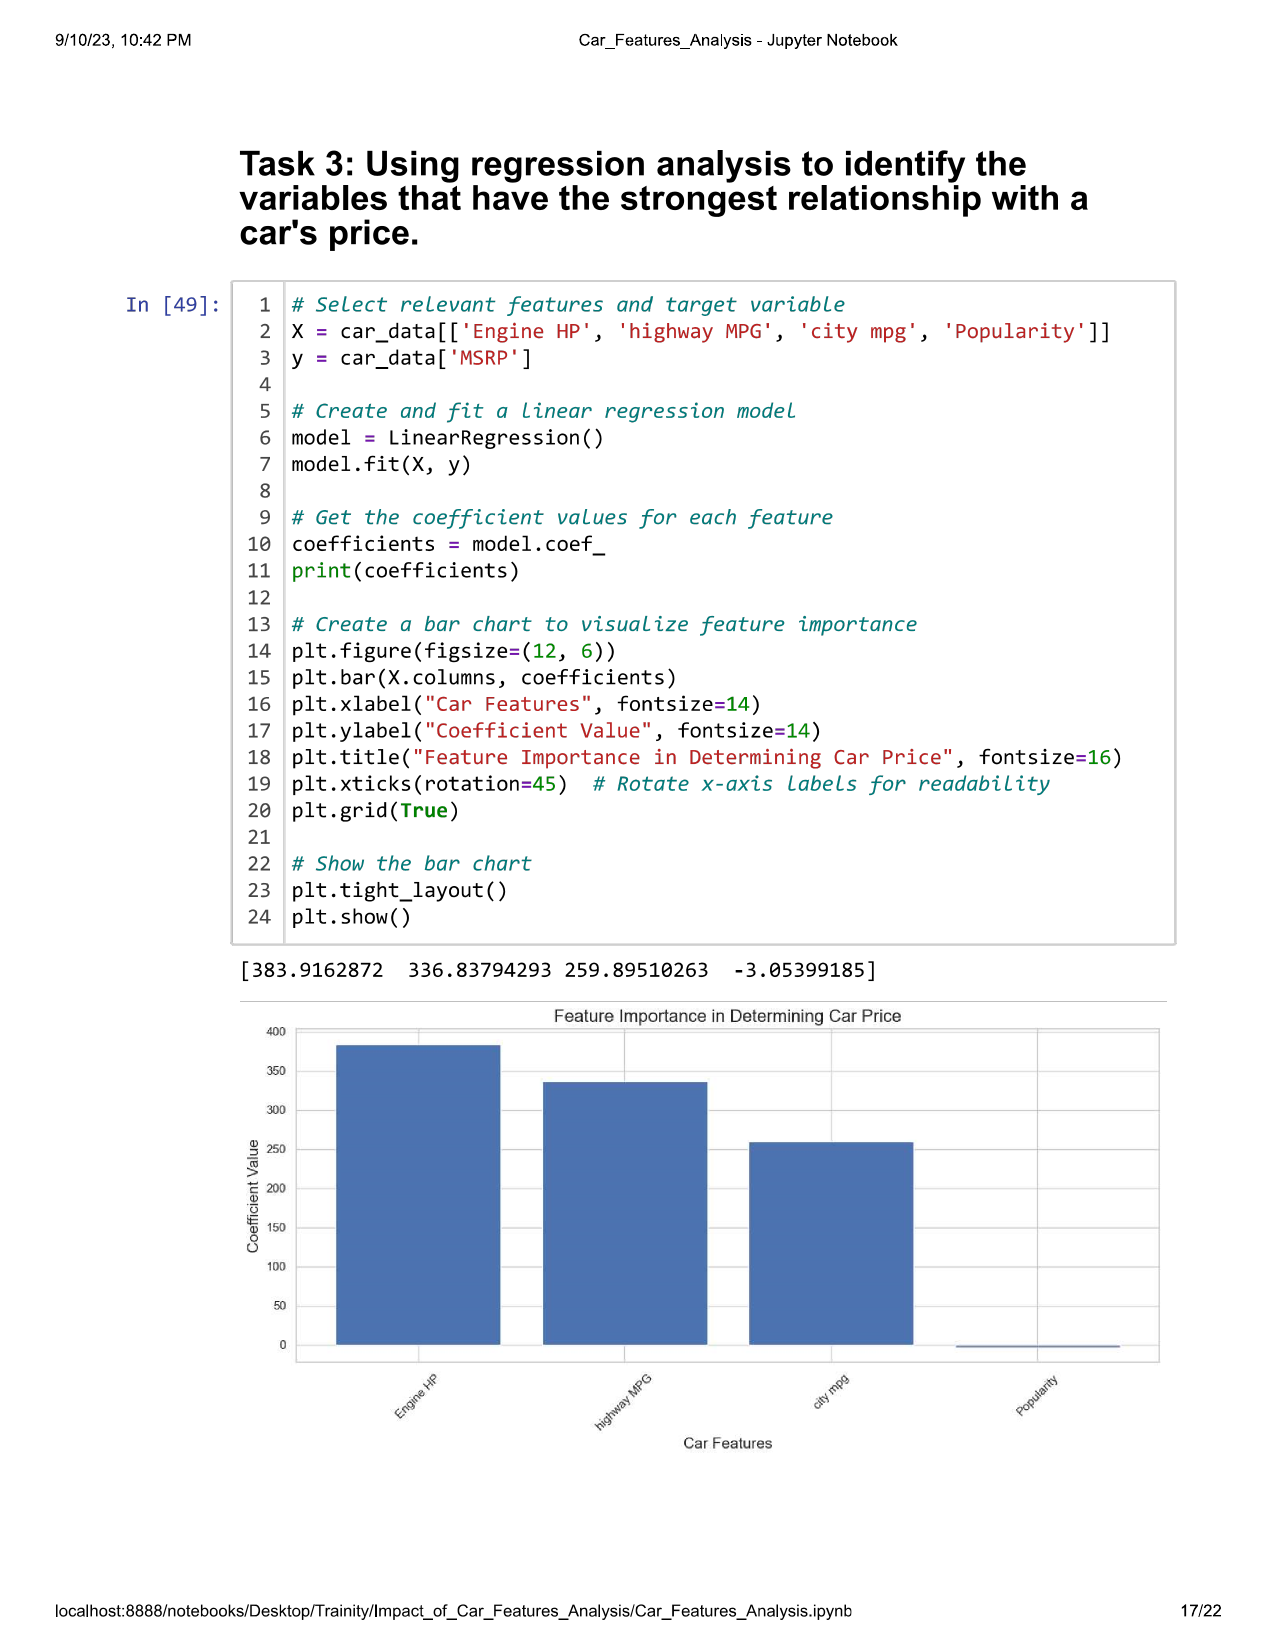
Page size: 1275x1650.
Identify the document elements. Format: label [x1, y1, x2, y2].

picture [55, 1603, 852, 1620]
picture [126, 150, 1177, 1459]
